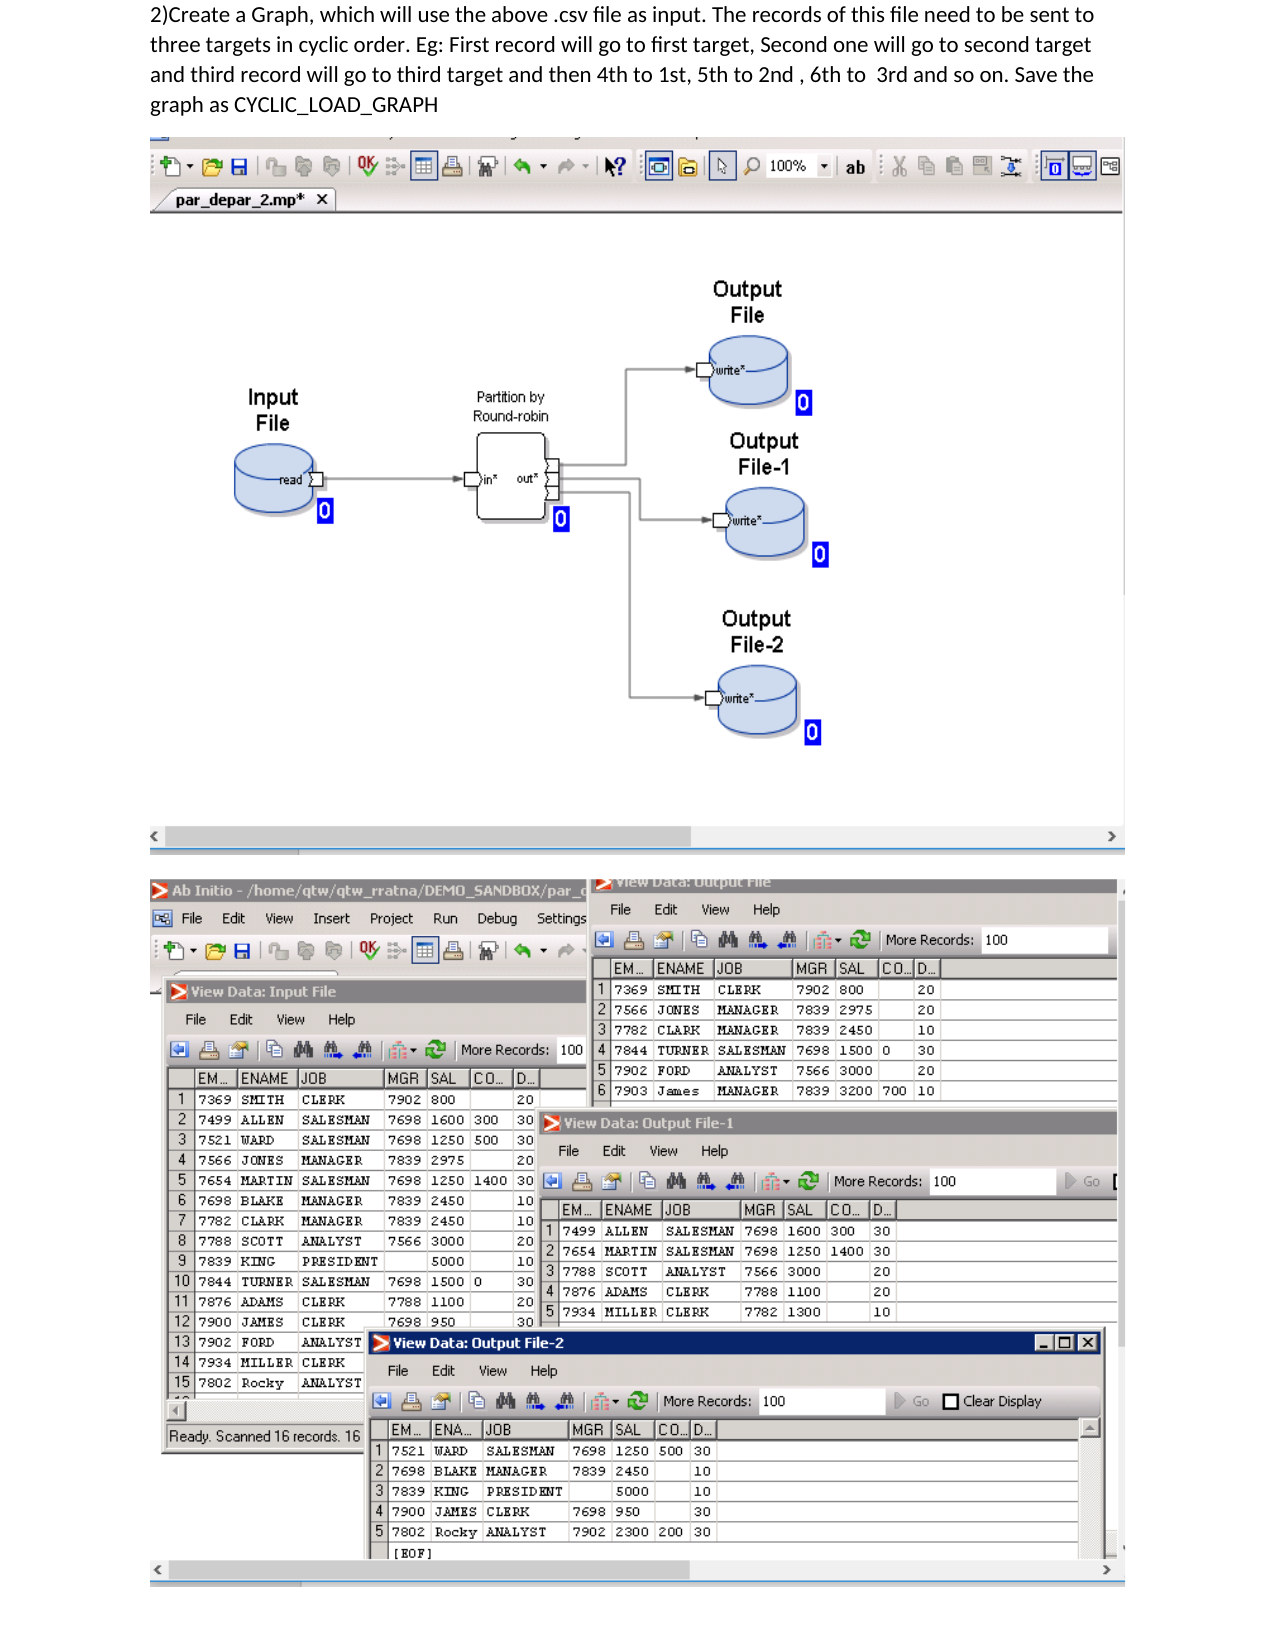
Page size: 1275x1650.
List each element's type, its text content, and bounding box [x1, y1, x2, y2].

picture [150, 873, 1125, 1587]
text 2)Create a Graph, which will use the above .csv file as input. The records of this file need to be sent to three targets in cyclic order. Eg: First record will go to first target, Second one will go to second target and third record will go to third target and then 4th to 1st, 5th to 2nd , 6th to 3rd and so on. Save the graph as CYCLIC_LOAD_GRAPH [150, 0, 1125, 119]
picture [150, 137, 1125, 855]
